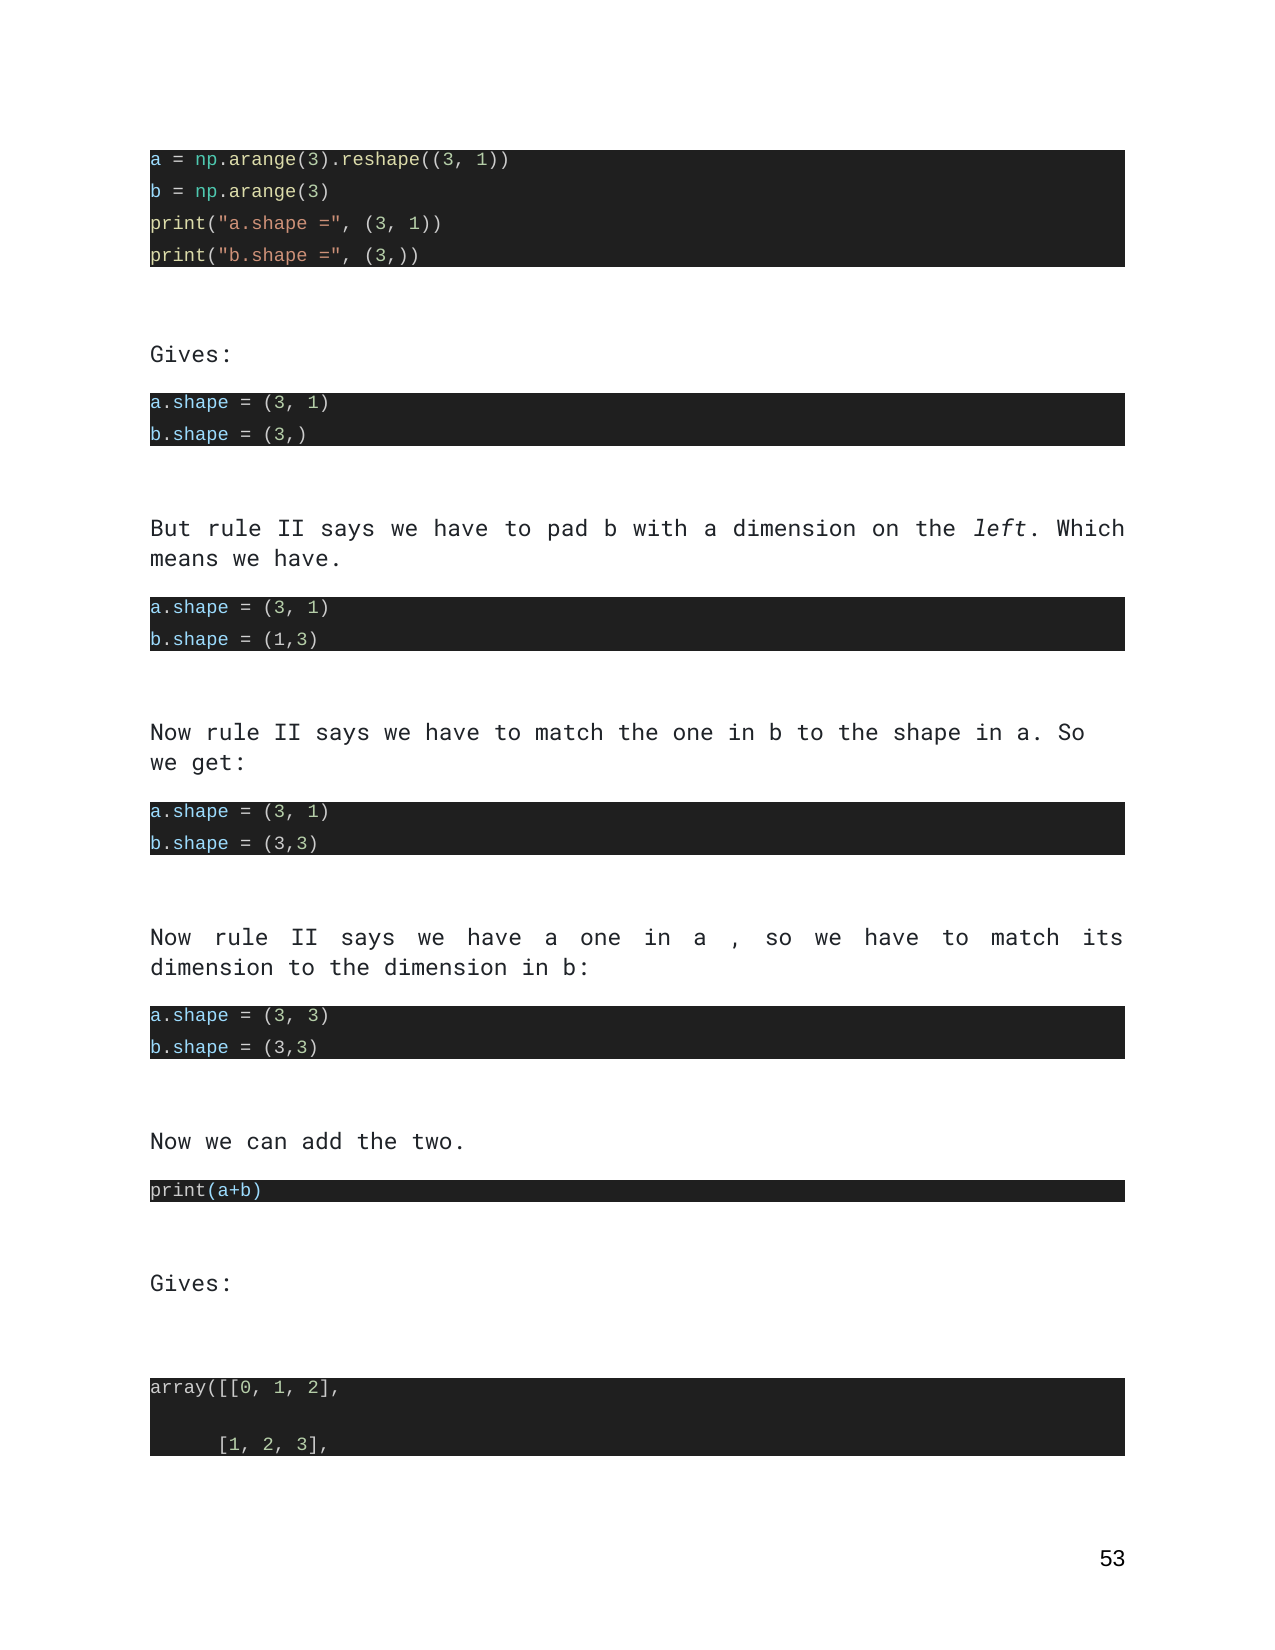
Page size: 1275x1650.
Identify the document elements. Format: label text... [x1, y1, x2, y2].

text Gives: [150, 338, 1125, 368]
text But rule II says we have to pad b with a dimension on the left. Which means we have. [150, 512, 1125, 572]
text print("b.shape =", (3,)) [150, 246, 1125, 267]
text Now rule II says we have to match the one in b to the shape in a. So we get: [150, 716, 1125, 777]
text array([[0, 1, 2], [150, 1378, 1125, 1399]
text a.shape = (3, 1) [150, 393, 1125, 414]
text b.shape = (3,3) [150, 834, 1125, 855]
text [1, 2, 3], [150, 1435, 1125, 1456]
text a.shape = (3, 1) [150, 597, 1125, 619]
text a = np.arange(3).reshape((3, 1)) [150, 150, 1125, 171]
text a.shape = (3, 1) [150, 802, 1125, 823]
text a.shape = (3, 3) [150, 1006, 1125, 1027]
text b.shape = (1,3) [150, 629, 1125, 651]
text b.shape = (3,) [150, 425, 1125, 446]
text Gives: [150, 1267, 1125, 1298]
text b.shape = (3,3) [150, 1038, 1125, 1059]
text Now we can add the two. [150, 1125, 1125, 1155]
text Now rule II says we have a one in a , so we have to match its dimension to the dimension in b: [150, 921, 1125, 981]
text print("a.shape =", (3, 1)) [150, 214, 1125, 235]
text b = np.arange(3) [150, 182, 1125, 203]
text print(a+b) [150, 1180, 1125, 1202]
